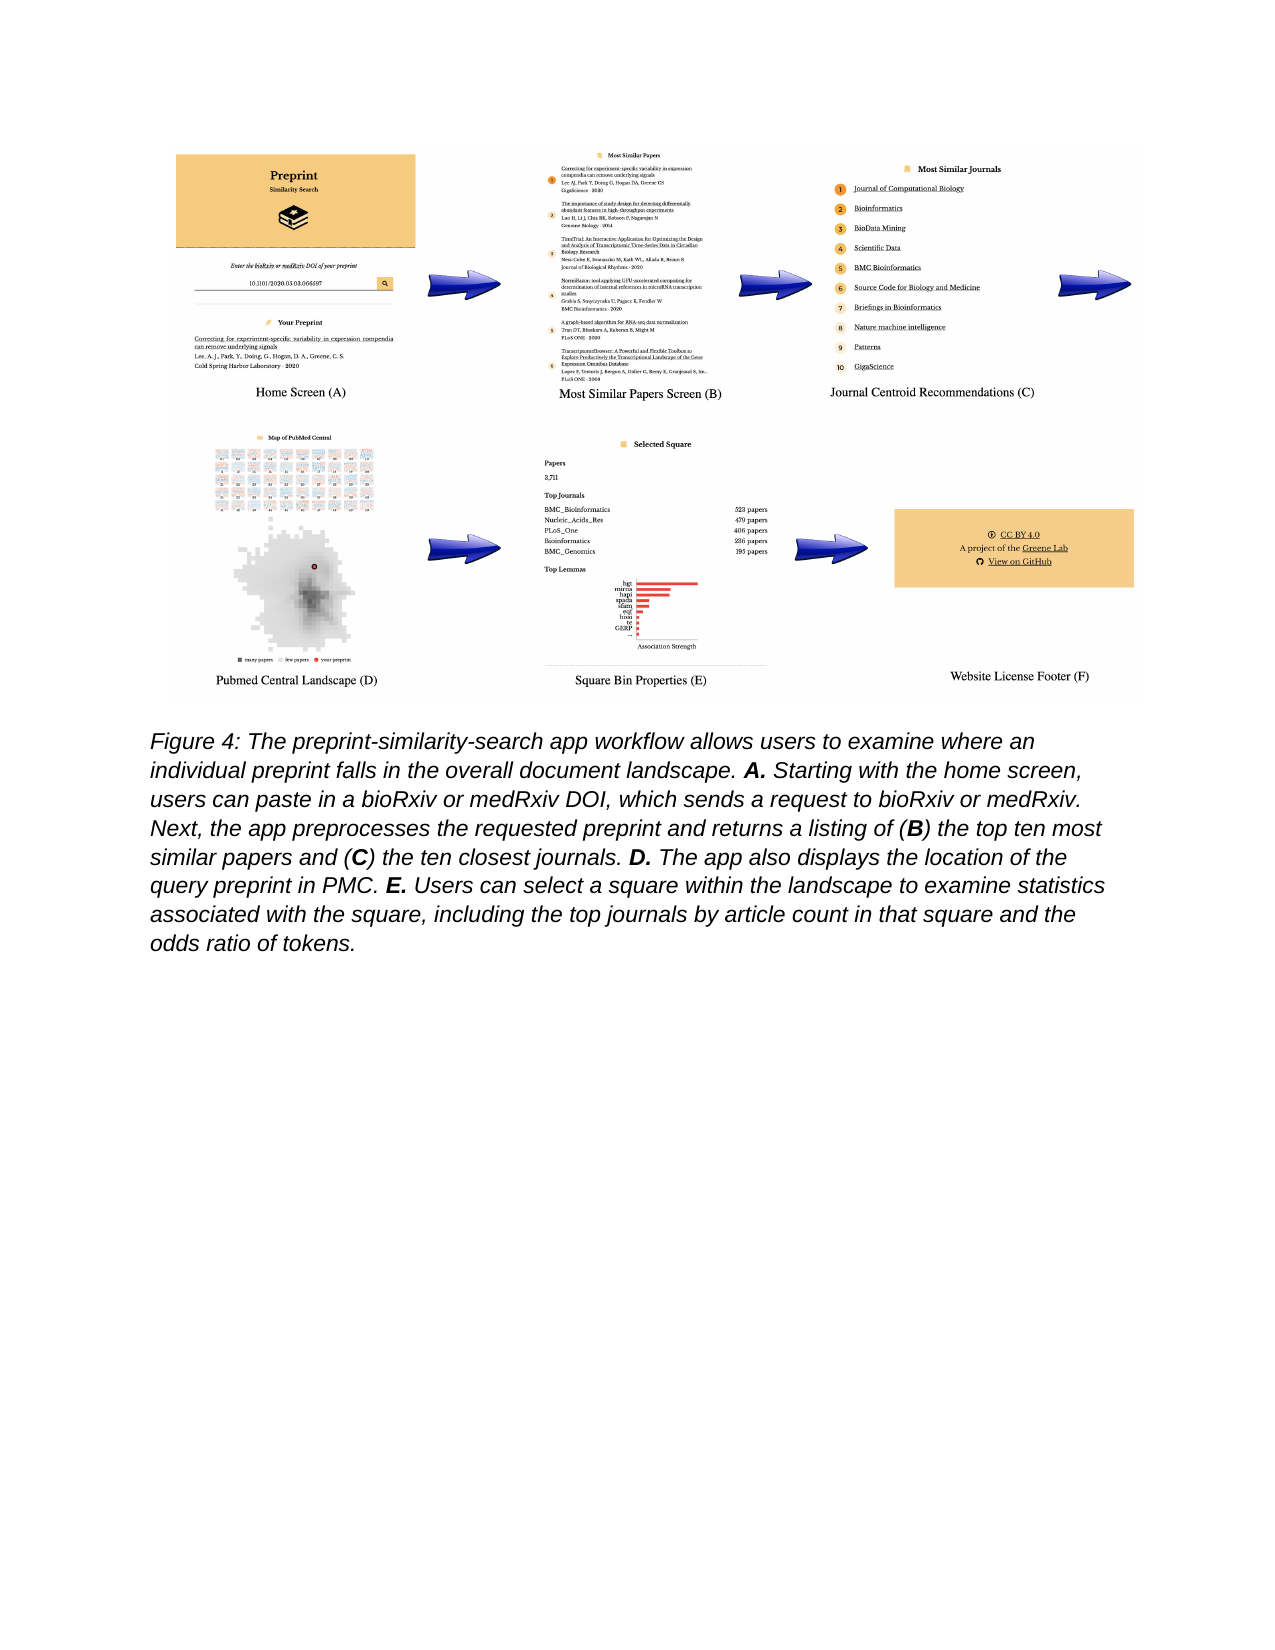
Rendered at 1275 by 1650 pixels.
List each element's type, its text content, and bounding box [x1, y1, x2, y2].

text Figure 4: The preprint-similarity-search app workflow allows users to examine where an individual preprint falls in the overall document landscape. A. Starting with the home screen, users can paste in a bioRxiv or medRxiv DOI, which sends a request to bioRxiv or medRxiv. Next, the app preprocesses the requested preprint and returns a listing of (B) the top ten most similar papers and (C) the ten closest journals. D. The app also displays the location of the query preprint in PMC. E. Users can select a square within the landscape to examine statistics associated with the square, including the top journals by article count in that square and the odds ratio of tokens. [150, 728, 1125, 957]
picture [168, 150, 1144, 701]
